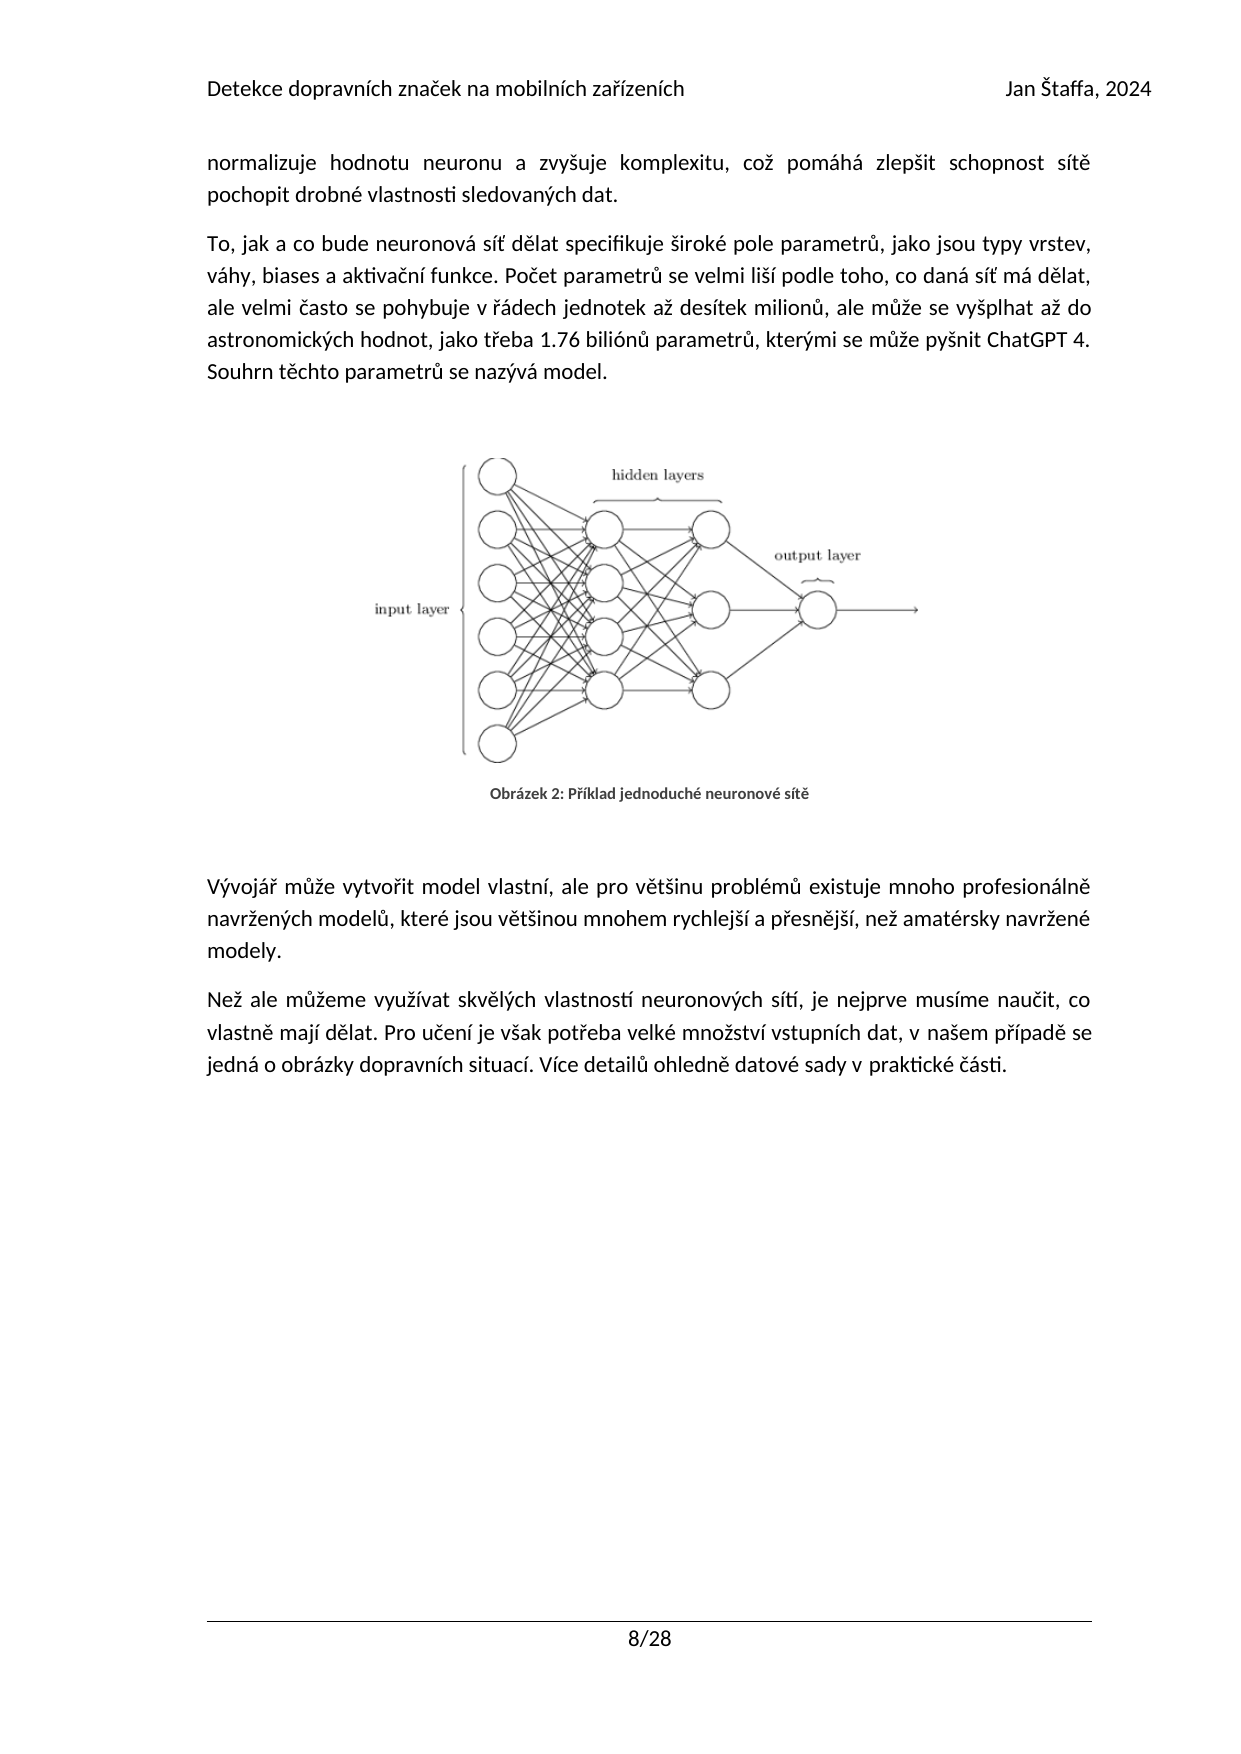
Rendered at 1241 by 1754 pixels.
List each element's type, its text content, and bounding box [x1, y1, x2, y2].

text Obrázek 2: Příklad jednoduché neuronové sítě [207, 783, 1092, 804]
text Vývojář může vytvořit model vlastní, ale pro většinu problémů existuje mnoho profesionálně navržených modelů, které jsou většinou mnohem rychlejší a přesnější, než amatérsky navržené modely. [207, 872, 1092, 964]
text Než ale můžeme využívat skvělých vlastností neuronových sítí, je nejprve musíme naučit, co vlastně mají dělat. Pro učení je však potřeba velké množství vstupních dat, v našem případě se jedná o obrázky dopravních situací. Více detailů ohledně datové sady v praktické části. [207, 985, 1092, 1078]
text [207, 148, 1092, 208]
text To, jak a co bude neuronová síť dělat specifikuje široké pole parametrů, jako jsou typy vrstev, váhy, biases a aktivační funkce. Počet parametrů se velmi liší podle toho, co daná síť má dělat, ale velmi často se pohybuje v řádech jednotek až desítek milionů, ale může se vyšplhat až do astronomických hodnot, jako třeba 1.76 biliónů parametrů, kterými se může pyšnit ChatGPT 4. Souhrn těchto parametrů se nazývá model. [207, 229, 1092, 386]
picture [369, 458, 930, 763]
